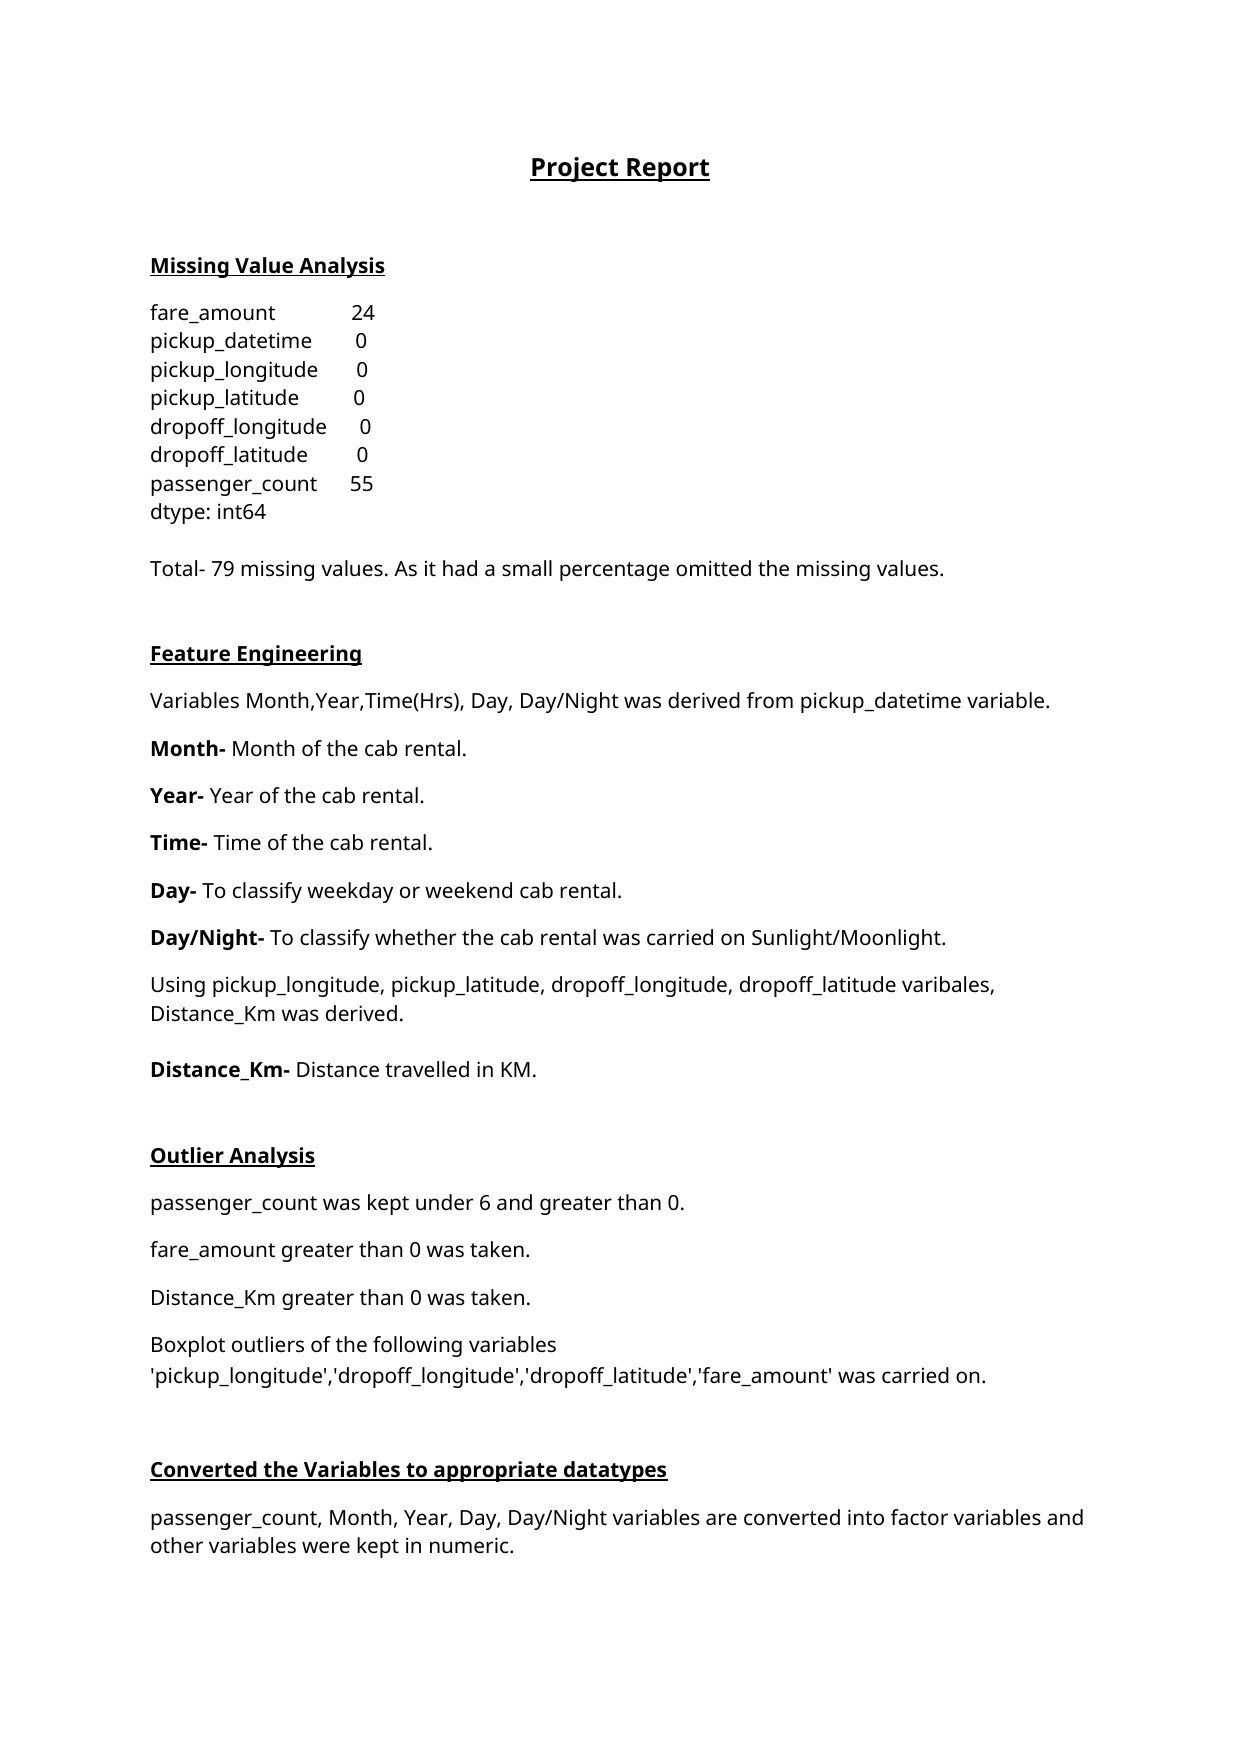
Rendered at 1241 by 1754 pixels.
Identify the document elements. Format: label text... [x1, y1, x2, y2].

text dropoff_latitude 0 [150, 440, 1090, 469]
text Project Report [150, 150, 1090, 184]
text Day/Night- To classify whether the cab rental was carried on Sunlight/Moonlight. [150, 923, 1090, 951]
text Missing Value Analysis [150, 251, 1090, 279]
text Total- 79 missing values. As it had a small percentage omitted the missing values. [150, 554, 1090, 582]
text passenger_count 55 [150, 469, 1090, 497]
text Distance_Km greater than 0 was taken. [150, 1283, 1090, 1311]
text Day- To classify weekday or weekend cab rental. [150, 876, 1090, 904]
text Feature Engineering [150, 639, 1090, 668]
text pickup_longitude 0 [150, 355, 1090, 383]
text Using pickup_longitude, pickup_latitude, dropoff_longitude, dropoff_latitude varibales, Distance_Km was derived. [150, 970, 1090, 1027]
text dtype: int64 [150, 497, 1090, 526]
text passenger_count was kept under 6 and greater than 0. [150, 1188, 1090, 1217]
text dropoff_longitude 0 [150, 412, 1090, 440]
text pickup_latitude 0 [150, 383, 1090, 412]
text Month- Month of the cab rental. [150, 734, 1090, 762]
text Distance_Km- Distance travelled in KM. [150, 1056, 1090, 1084]
text Converted the Variables to appropriate datatypes [150, 1455, 1090, 1484]
text Boxplot outliers of the following variables 'pickup_longitude','dropoff_longitude','dropoff_latitude','fare_amount' was carried on. [150, 1330, 1090, 1389]
text Outlier Analysis [150, 1141, 1090, 1169]
text pickup_datetime 0 [150, 326, 1090, 355]
text fare_amount 24 [150, 298, 1090, 326]
text passenger_count, Month, Year, Day, Day/Night variables are converted into factor variables and other variables were kept in numeric. [150, 1503, 1090, 1559]
text Year- Year of the cab rental. [150, 781, 1090, 809]
text Time- Time of the cab rental. [150, 828, 1090, 857]
text fare_amount greater than 0 was taken. [150, 1236, 1090, 1264]
text Variables Month,Year,Time(Hrs), Day, Day/Night was derived from pickup_datetime variable. [150, 687, 1090, 715]
